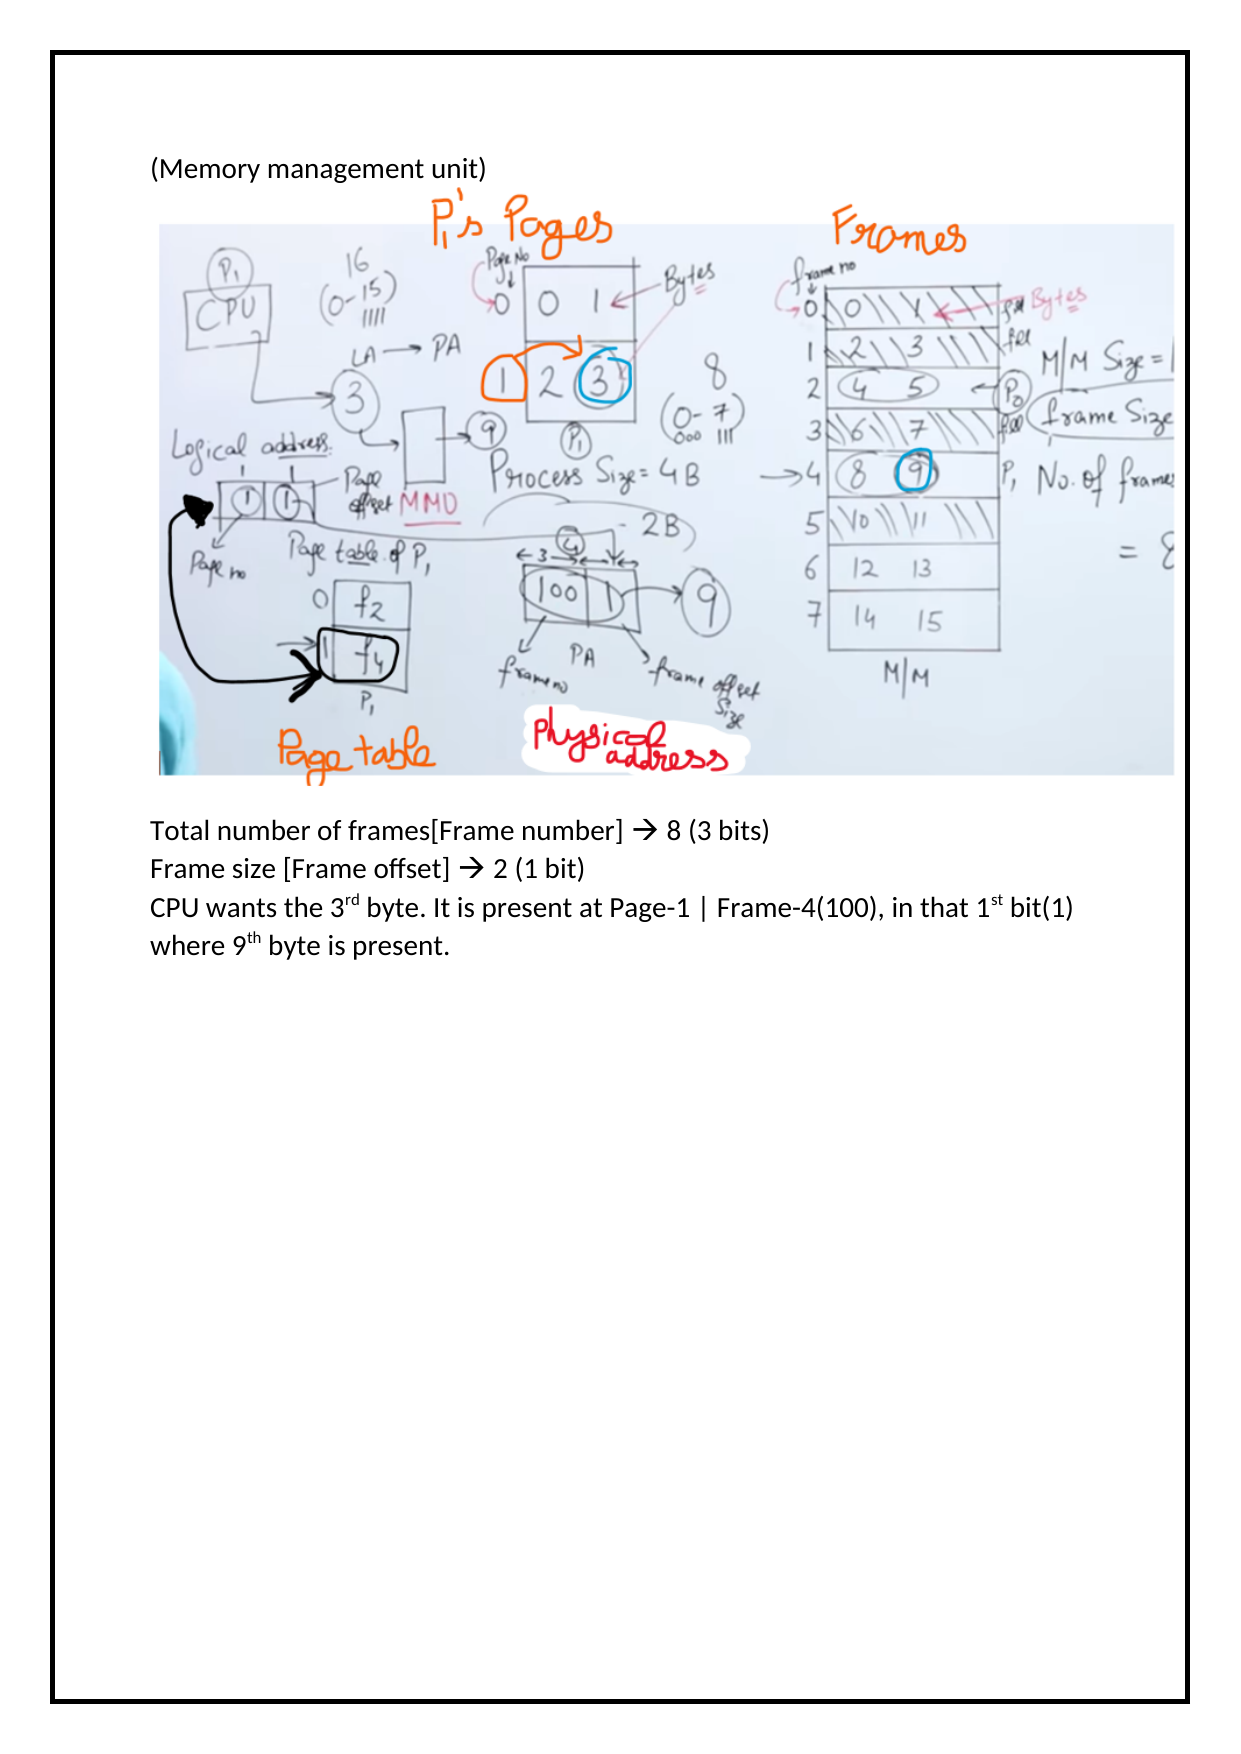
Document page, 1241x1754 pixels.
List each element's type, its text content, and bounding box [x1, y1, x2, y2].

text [150, 150, 1090, 187]
text Total number of frames[Frame number] 8 (3 bits) Frame size [Frame offset] 2 (1 bit) CPU wants the 3rd byte. It is present at Page-1 | Frame-4(100), in that 1st bit(1) where 9th byte is present. Question: CPU wants the 1st byte [150, 812, 1090, 963]
picture [150, 187, 1184, 793]
